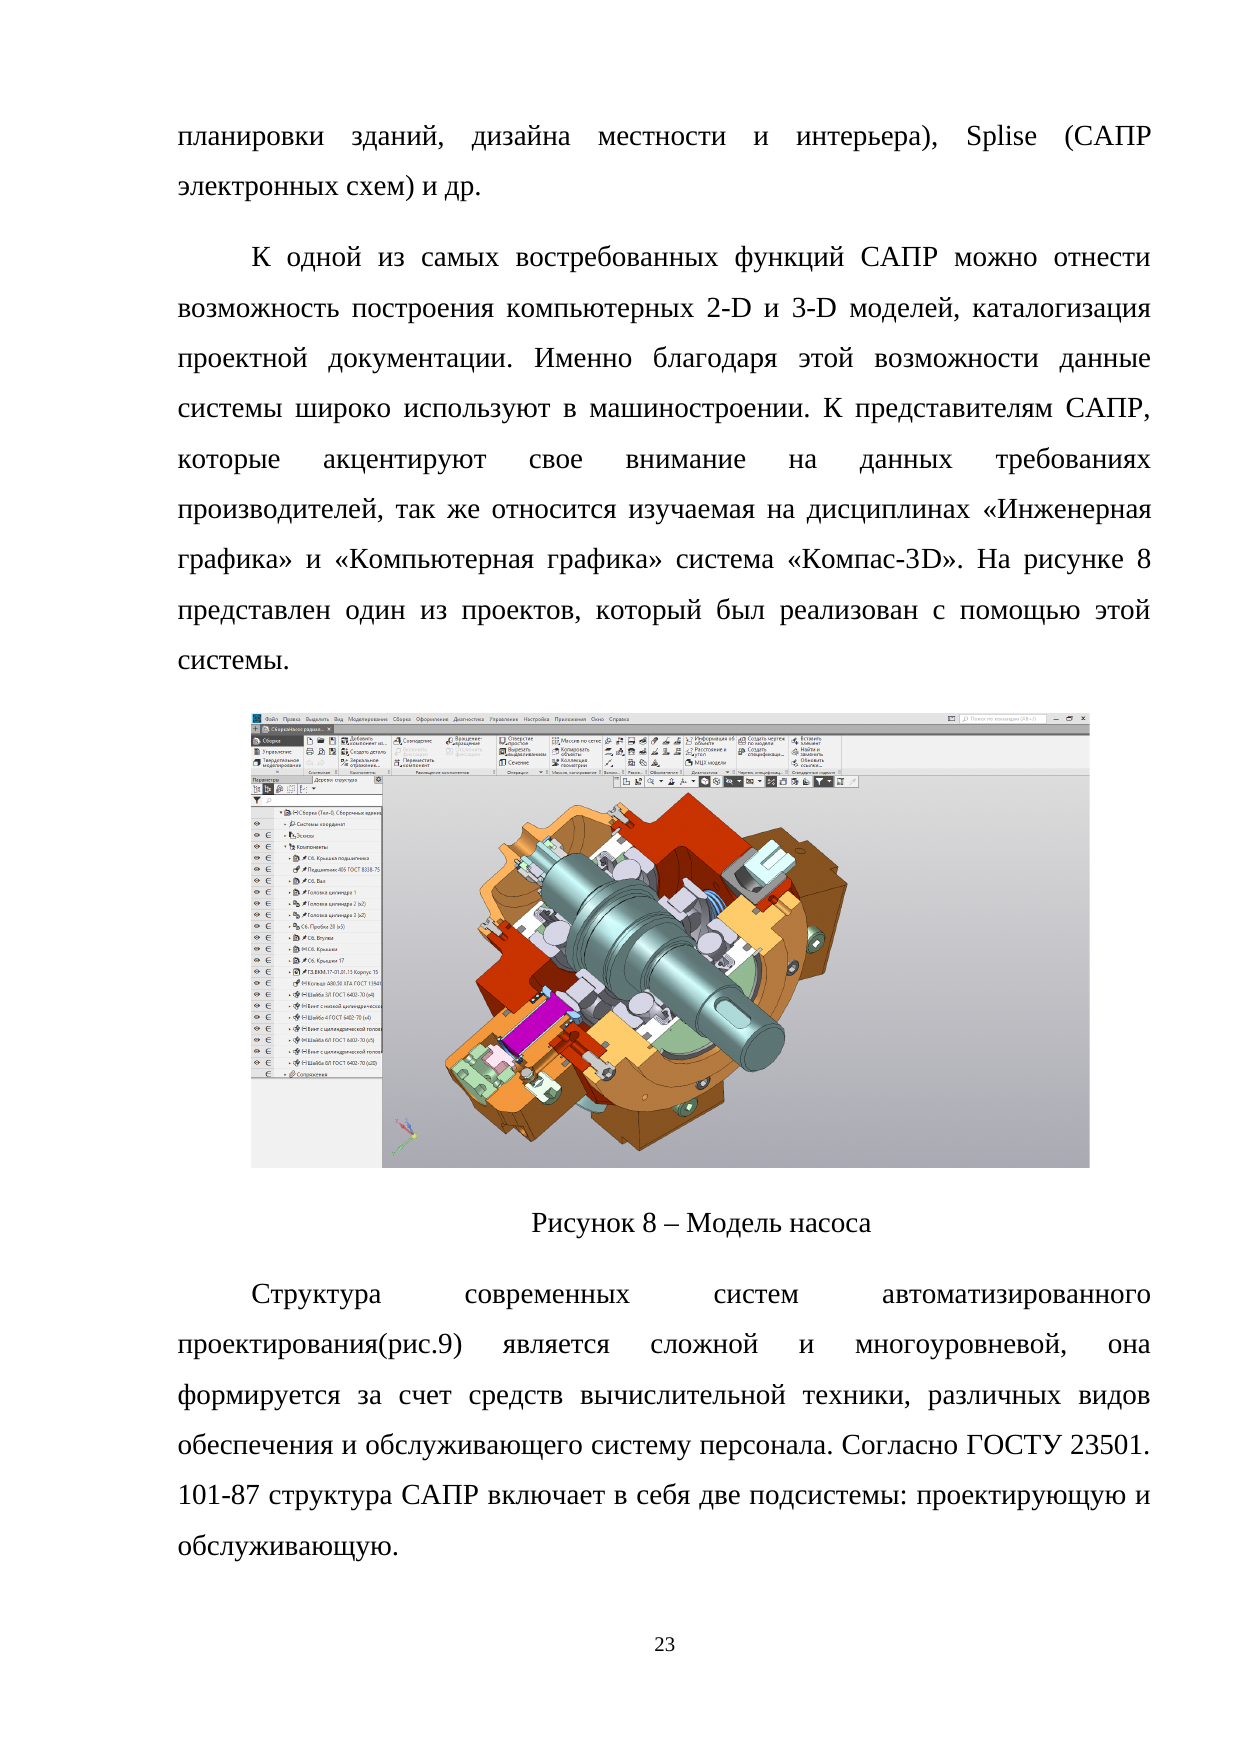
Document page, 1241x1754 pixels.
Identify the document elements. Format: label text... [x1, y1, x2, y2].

text К одной из самых востребованных функций САПР можно отнести возможность построения компьютерных 2-D и 3-D моделей, каталогизация проектной документации. Именно благодаря этой возможности данные системы широко используют в машиностроении. К представителям САПР, которые акцентируют свое внимание на данных требованиях производителей, так же относится изучаемая на дисциплинах «Инженерная графика» и «Компьютерная графика» система «Компас-3D». На рисунке 8 представлен один из проектов, который был реализован с помощью этой системы. [177, 239, 1152, 676]
text Рисунок 8 – Модель насоса [177, 1205, 1152, 1239]
picture [251, 713, 1090, 1168]
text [177, 118, 1152, 202]
text Структура современных систем автоматизированного проектирования(рис.9) является сложной и многоуровневой, она формируется за счет средств вычислительной техники, различных видов обеспечения и обслуживающего систему персонала. Согласно ГОСТУ 23501. 101-87 структура САПР включает в себя две подсистемы: проектирующую и обслуживающую. [177, 1276, 1152, 1561]
